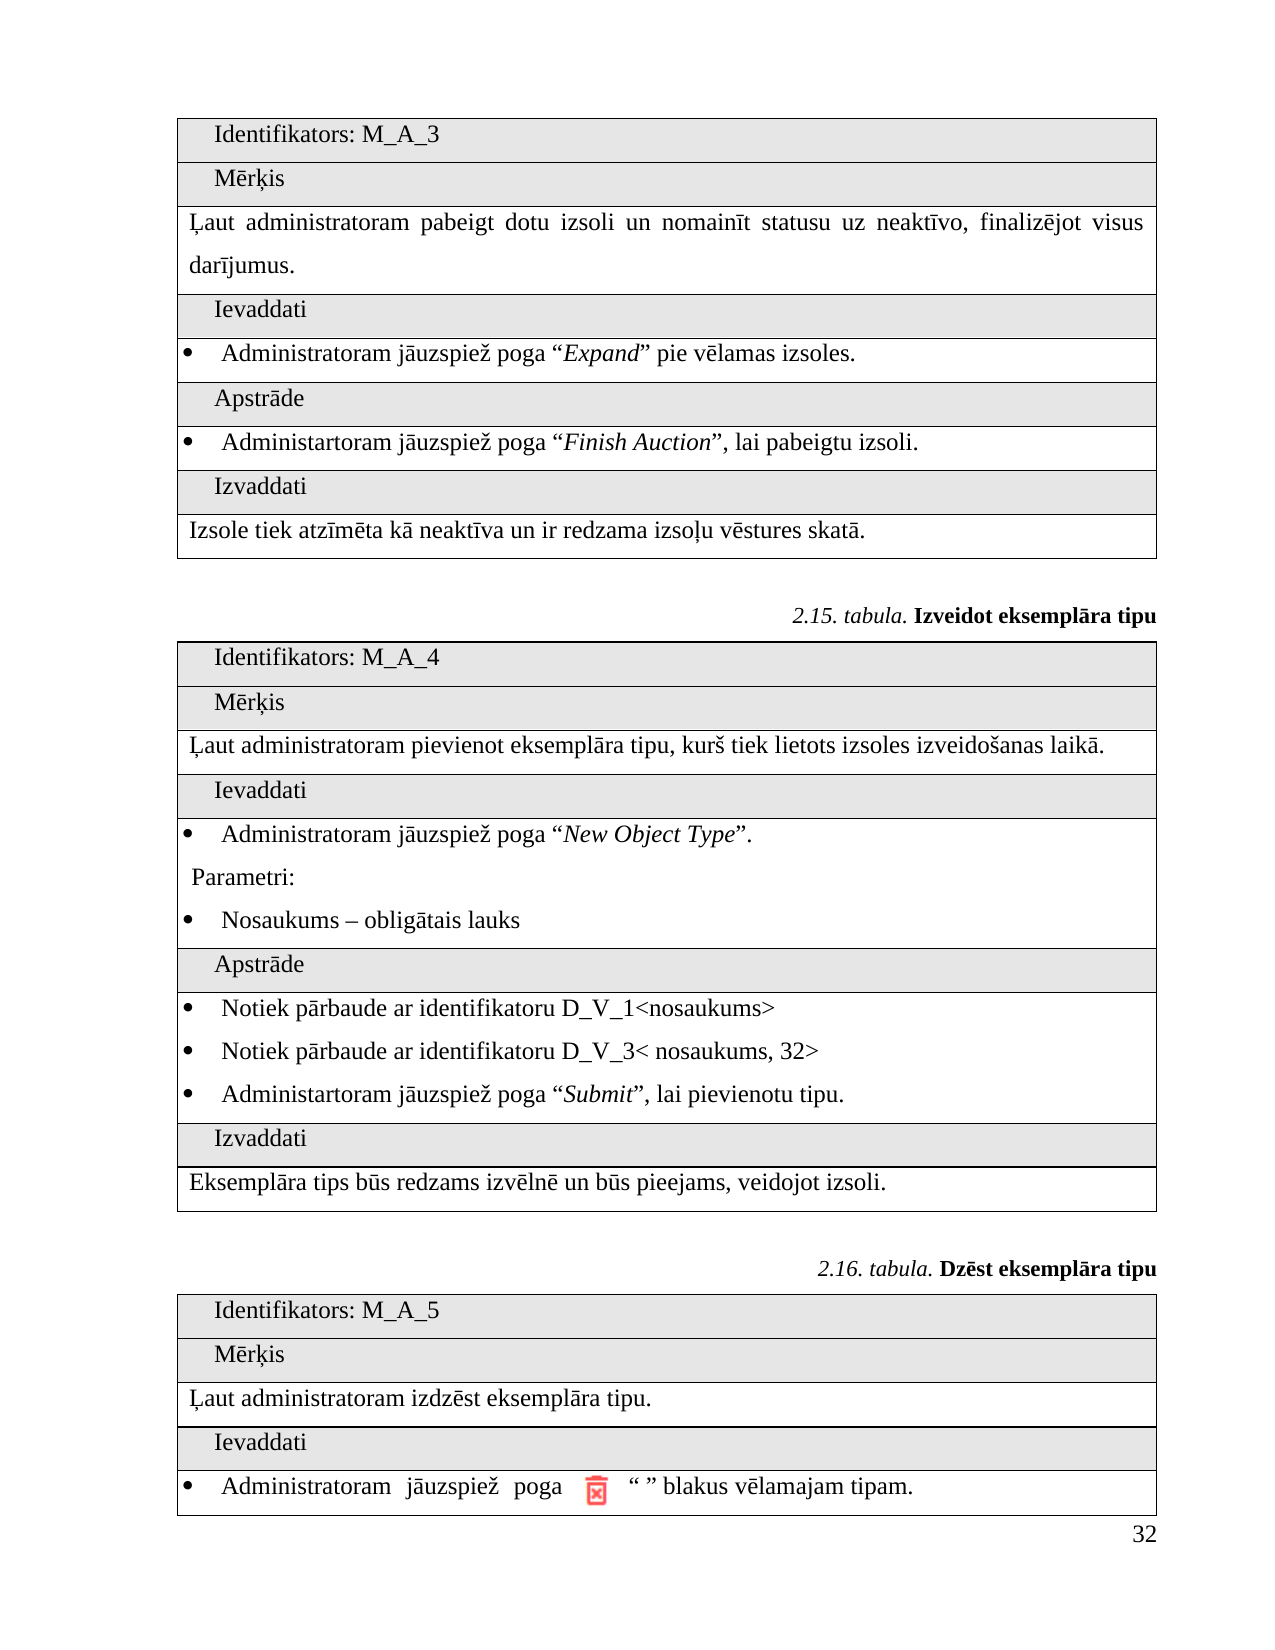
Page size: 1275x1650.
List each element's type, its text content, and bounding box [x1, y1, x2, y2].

table_cell Ļaut administratoram pievienot eksemplāra tipu, kurš tiek lietots izsoles izveidošanas laikā. [178, 731, 1156, 774]
text 2.15. tabula. Izveidot eksemplāra tipu [236, 602, 1157, 628]
table_cell Apstrāde [178, 949, 1156, 992]
table_cell Administratoram jāuzspiež poga “New Object Type”. Parametri: Nosaukums – obligātais lauks [178, 819, 1156, 948]
table_cell Ievaddati [178, 775, 1156, 818]
table_cell Mērķis [178, 687, 1156, 729]
picture [581, 1472, 610, 1510]
table_cell Eksemplāra tips būs redzams izvēlnē un būs pieejams, veidojot izsoli. [178, 1168, 1156, 1211]
table_header Identifikators: M_A_5 [178, 1295, 1156, 1338]
table_cell Notiek pārbaude ar identifikatoru D_V_1<nosaukums> Notiek pārbaude ar identifikatoru D_V_3< nosaukums, 32> Administartoram jāuzspiež poga “Submit”, lai pievienotu tipu. [178, 993, 1156, 1122]
text 2.16. tabula. Dzēst eksemplāra tipu [236, 1255, 1157, 1281]
table_header Identifikators: M_A_3 [178, 119, 1156, 162]
table_cell Mērķis [178, 1339, 1156, 1382]
table_cell Administratoram jāuzspiež poga “Expand” pie vēlamas izsoles. [178, 339, 1156, 382]
table_cell Administartoram jāuzspiež poga “Finish Auction”, lai pabeigtu izsoli. [178, 427, 1156, 470]
table_cell Izvaddati [178, 1124, 1156, 1166]
table_cell Mērķis [178, 163, 1156, 206]
table_cell Administratoram jāuzspiež poga “ ” blakus vēlamajam tipam. [178, 1471, 1156, 1514]
table_cell Izsole tiek atzīmēta kā neaktīva un ir redzama izsoļu vēstures skatā. [178, 515, 1156, 558]
table_cell Ievaddati [178, 295, 1156, 337]
table_cell Ļaut administratoram izdzēst eksemplāra tipu. [178, 1383, 1156, 1426]
table_cell Izvaddati [178, 471, 1156, 514]
table_cell Ievaddati [178, 1428, 1156, 1470]
table_cell Apstrāde [178, 383, 1156, 426]
table_cell Ļaut administratoram pabeigt dotu izsoli un nomainīt statusu uz neaktīvo, finalizējot visus darījumus. [178, 207, 1156, 293]
table_header Identifikators: M_A_4 [178, 643, 1156, 686]
